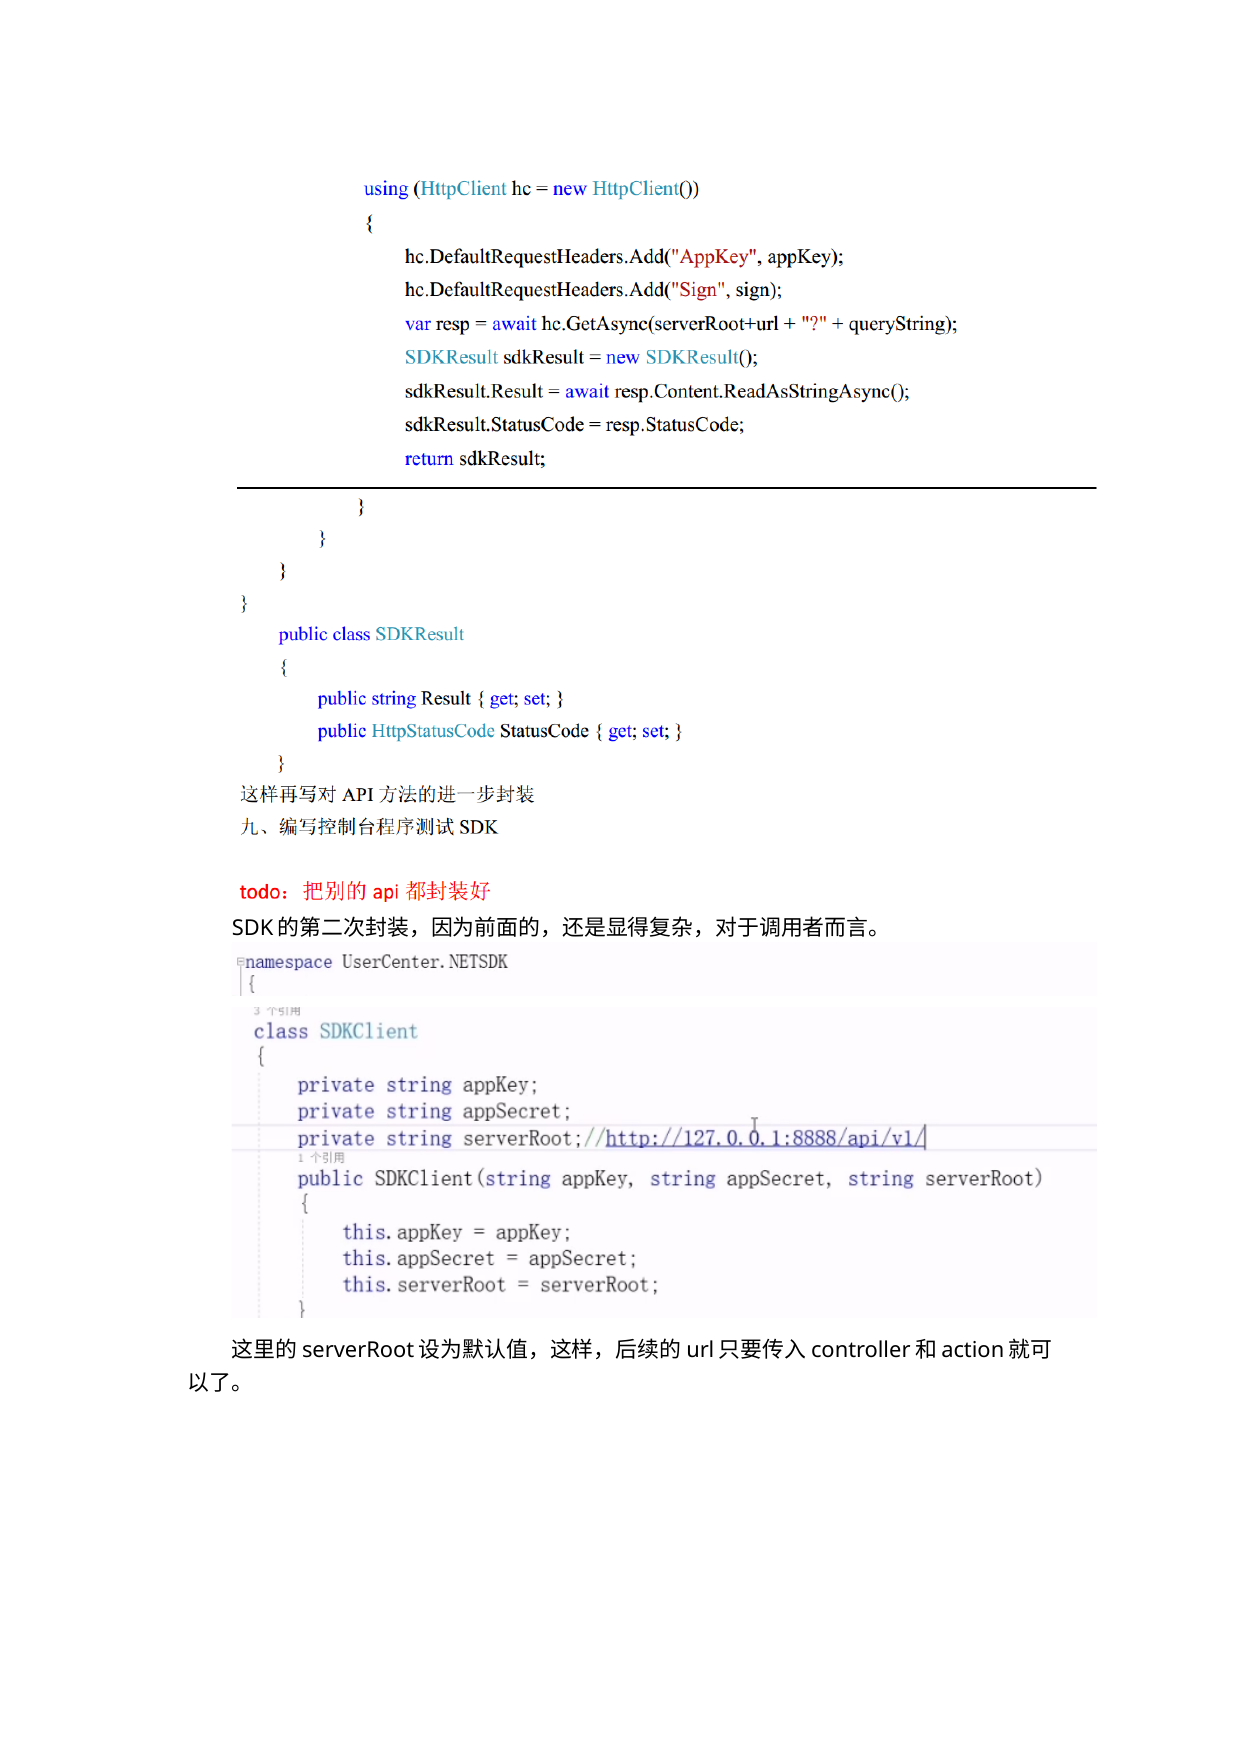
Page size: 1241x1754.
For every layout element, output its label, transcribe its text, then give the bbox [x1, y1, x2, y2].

picture [231, 162, 1097, 471]
picture [231, 1007, 1097, 1318]
text 这里的serverRoot设为默认值，这样，后续的url只要传入controller和action就可以了。 [187, 1332, 1053, 1397]
text SDK的第二次封装，因为前面的，还是显得复杂，对于调用者而言。 [187, 909, 1053, 942]
picture [231, 487, 1097, 905]
picture [231, 942, 1097, 996]
